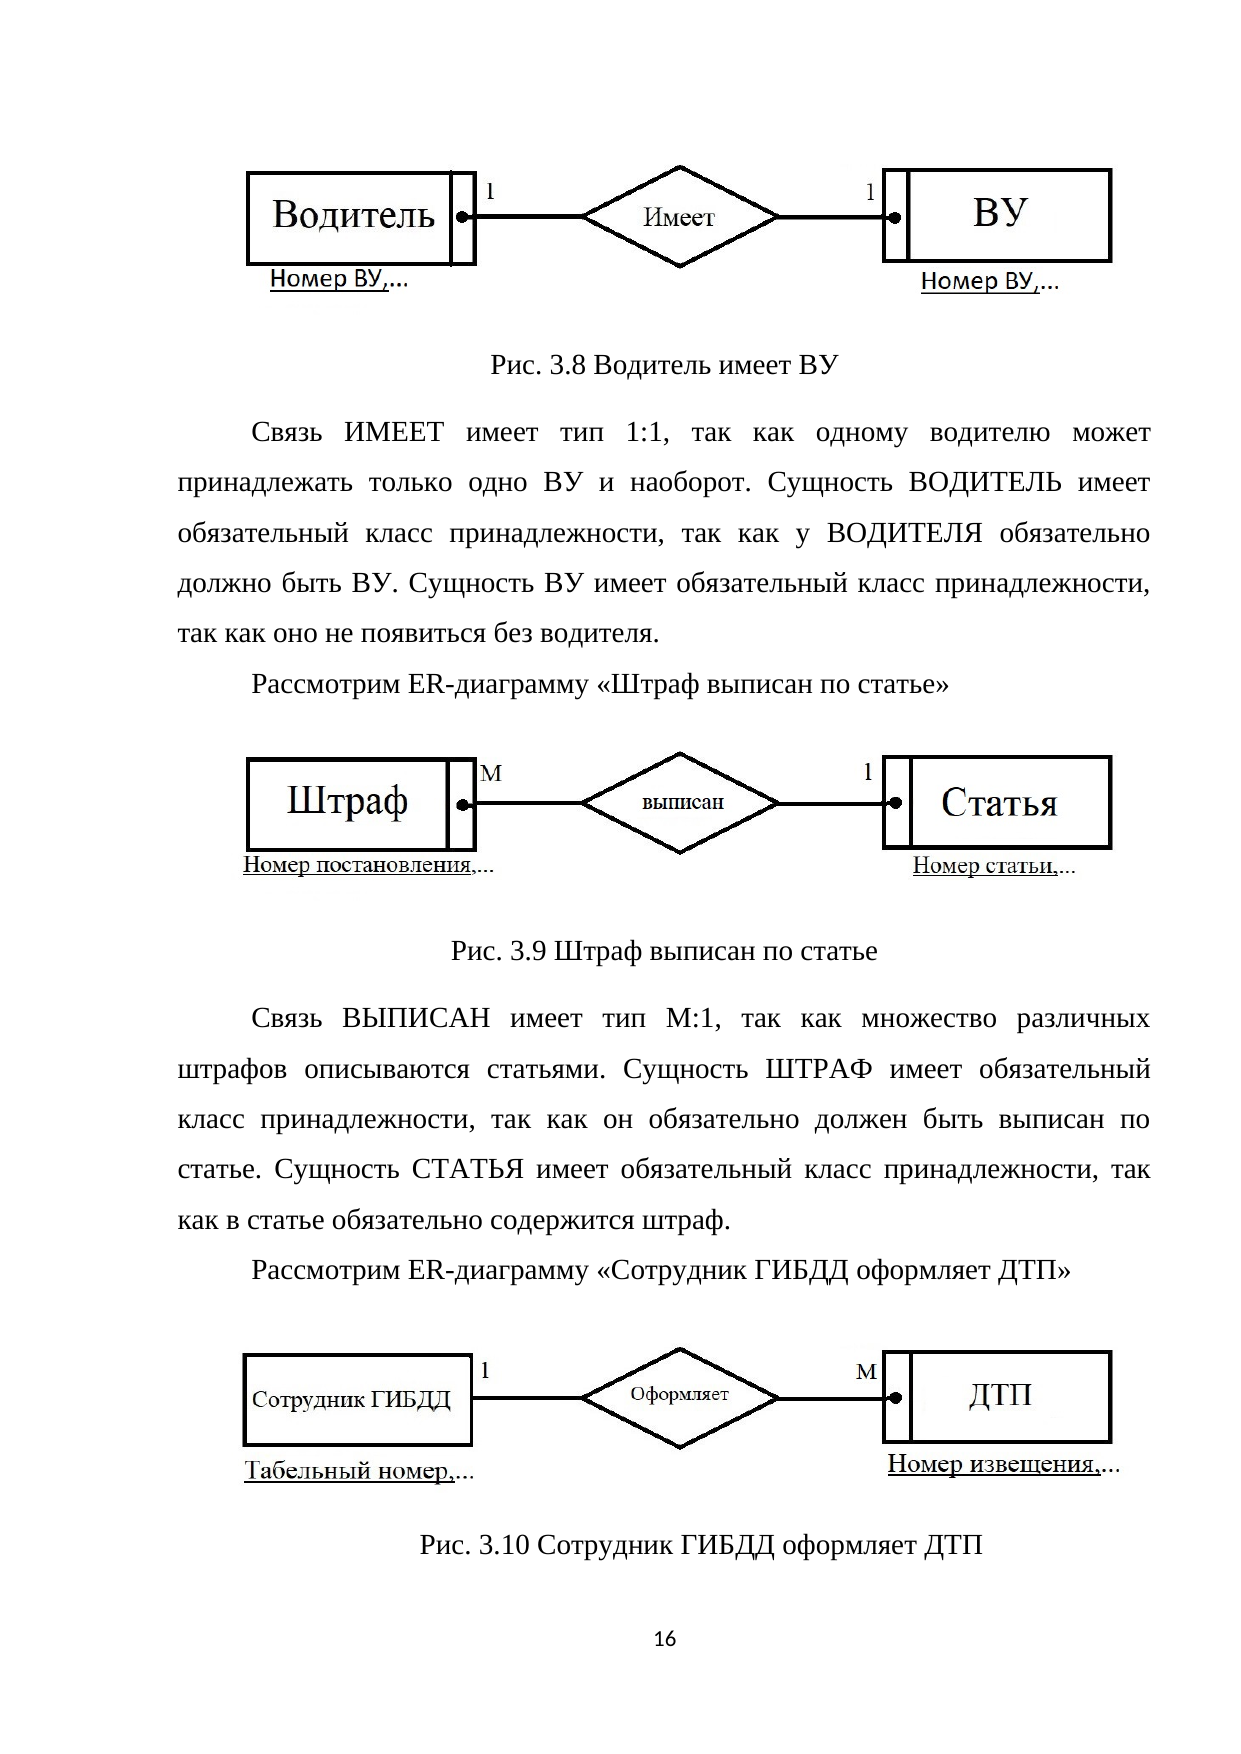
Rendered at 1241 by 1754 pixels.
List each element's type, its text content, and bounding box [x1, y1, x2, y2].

text Связь ИМЕЕТ имеет тип 1:1, так как одному водителю может принадлежать только одно ВУ и наоборот. Сущность ВОДИТЕЛЬ имеет обязательный класс принадлежности, так как у ВОДИТЕЛЯ обязательно должно быть ВУ. Сущность ВУ имеет обязательный класс принадлежности, так как оно не появиться без водителя. [177, 414, 1152, 649]
text Рассмотрим ER-диаграмму «Сотрудник ГИБДД оформляет ДТП» [177, 1252, 1152, 1286]
picture [177, 716, 1151, 903]
text Рис. 3.9 Штраф выписан по статье [177, 933, 1152, 967]
picture [177, 129, 1151, 317]
picture [177, 1302, 1151, 1513]
text Рис. 3.8 Водитель имеет ВУ [177, 347, 1152, 381]
text Рис. 3.10 Сотрудник ГИБДД оформляет ДТП [177, 1527, 1152, 1561]
text Связь ВЫПИСАН имеет тип М:1, так как множество различных штрафов описываются статьями. Сущность ШТРАФ имеет обязательный класс принадлежности, так как он обязательно должен быть выписан по статье. Сущность СТАТЬЯ имеет обязательный класс принадлежности, так как в статье обязательно содержится штраф. [177, 1001, 1152, 1235]
text Рассмотрим ER-диаграмму «Штраф выписан по статье» [177, 666, 1152, 699]
